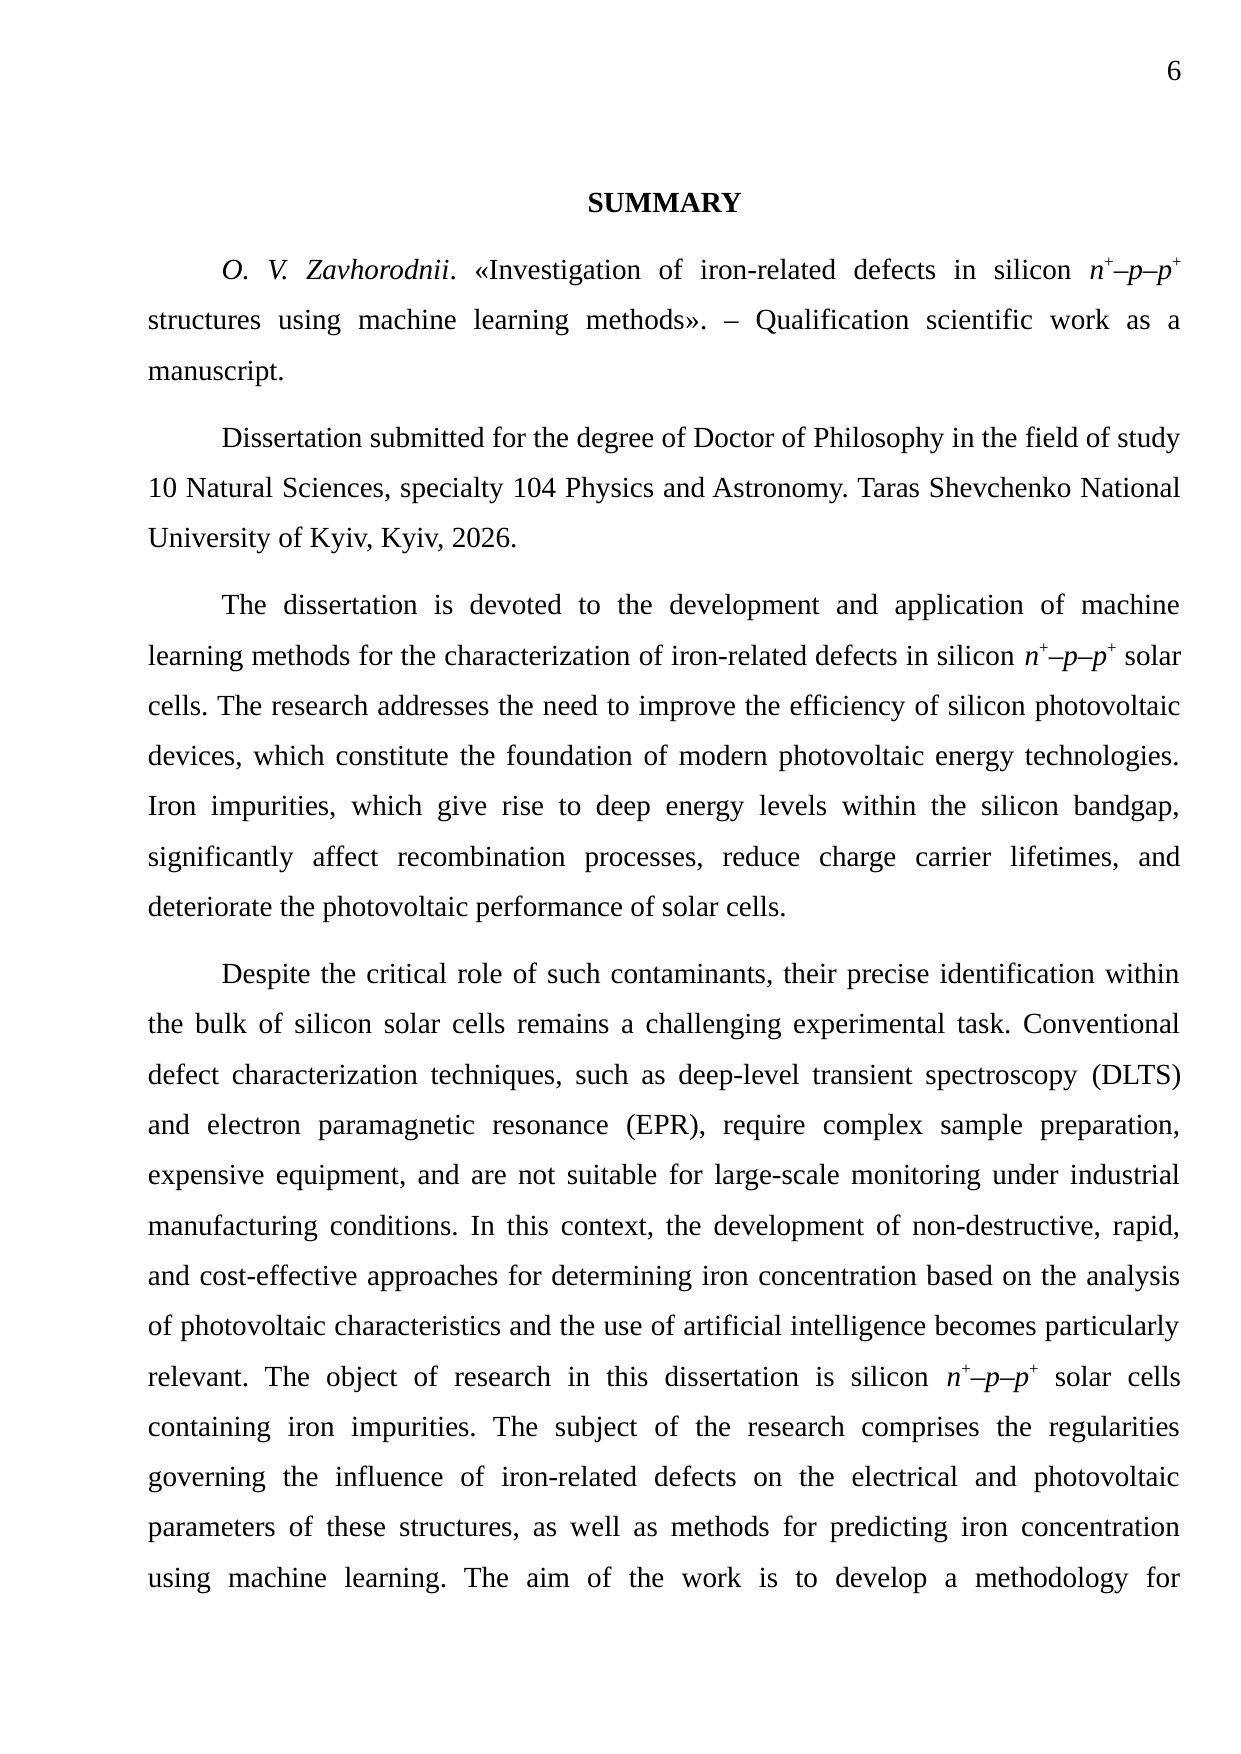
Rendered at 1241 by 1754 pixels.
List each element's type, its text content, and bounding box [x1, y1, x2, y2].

text O. V. Zavhorodnii. «Investigation of iron-related defects in silicon n+–p–p+ structures using machine learning methods». – Qualification scientific work as a manuscript. [148, 252, 1181, 386]
text The dissertation is devoted to the development and application of machine learning methods for the characterization of iron-related defects in silicon n+–p–p+ solar cells. The research addresses the need to improve the efficiency of silicon photovoltaic devices, which constitute the foundation of modern photovoltaic energy technologies. Iron impurities, which give rise to deep energy levels within the silicon bandgap, significantly affect recombination processes, reduce charge carrier lifetimes, and deteriorate the photovoltaic performance of solar cells. [148, 587, 1181, 923]
text SUMMARY [148, 185, 1181, 219]
text Dissertation submitted for the degree of Doctor of Philosophy in the field of study 10 Natural Sciences, specialty 104 Physics and Astronomy. Taras Shevchenko National University of Kyiv, Kyiv, 2026. [148, 420, 1181, 554]
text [148, 956, 1181, 1593]
